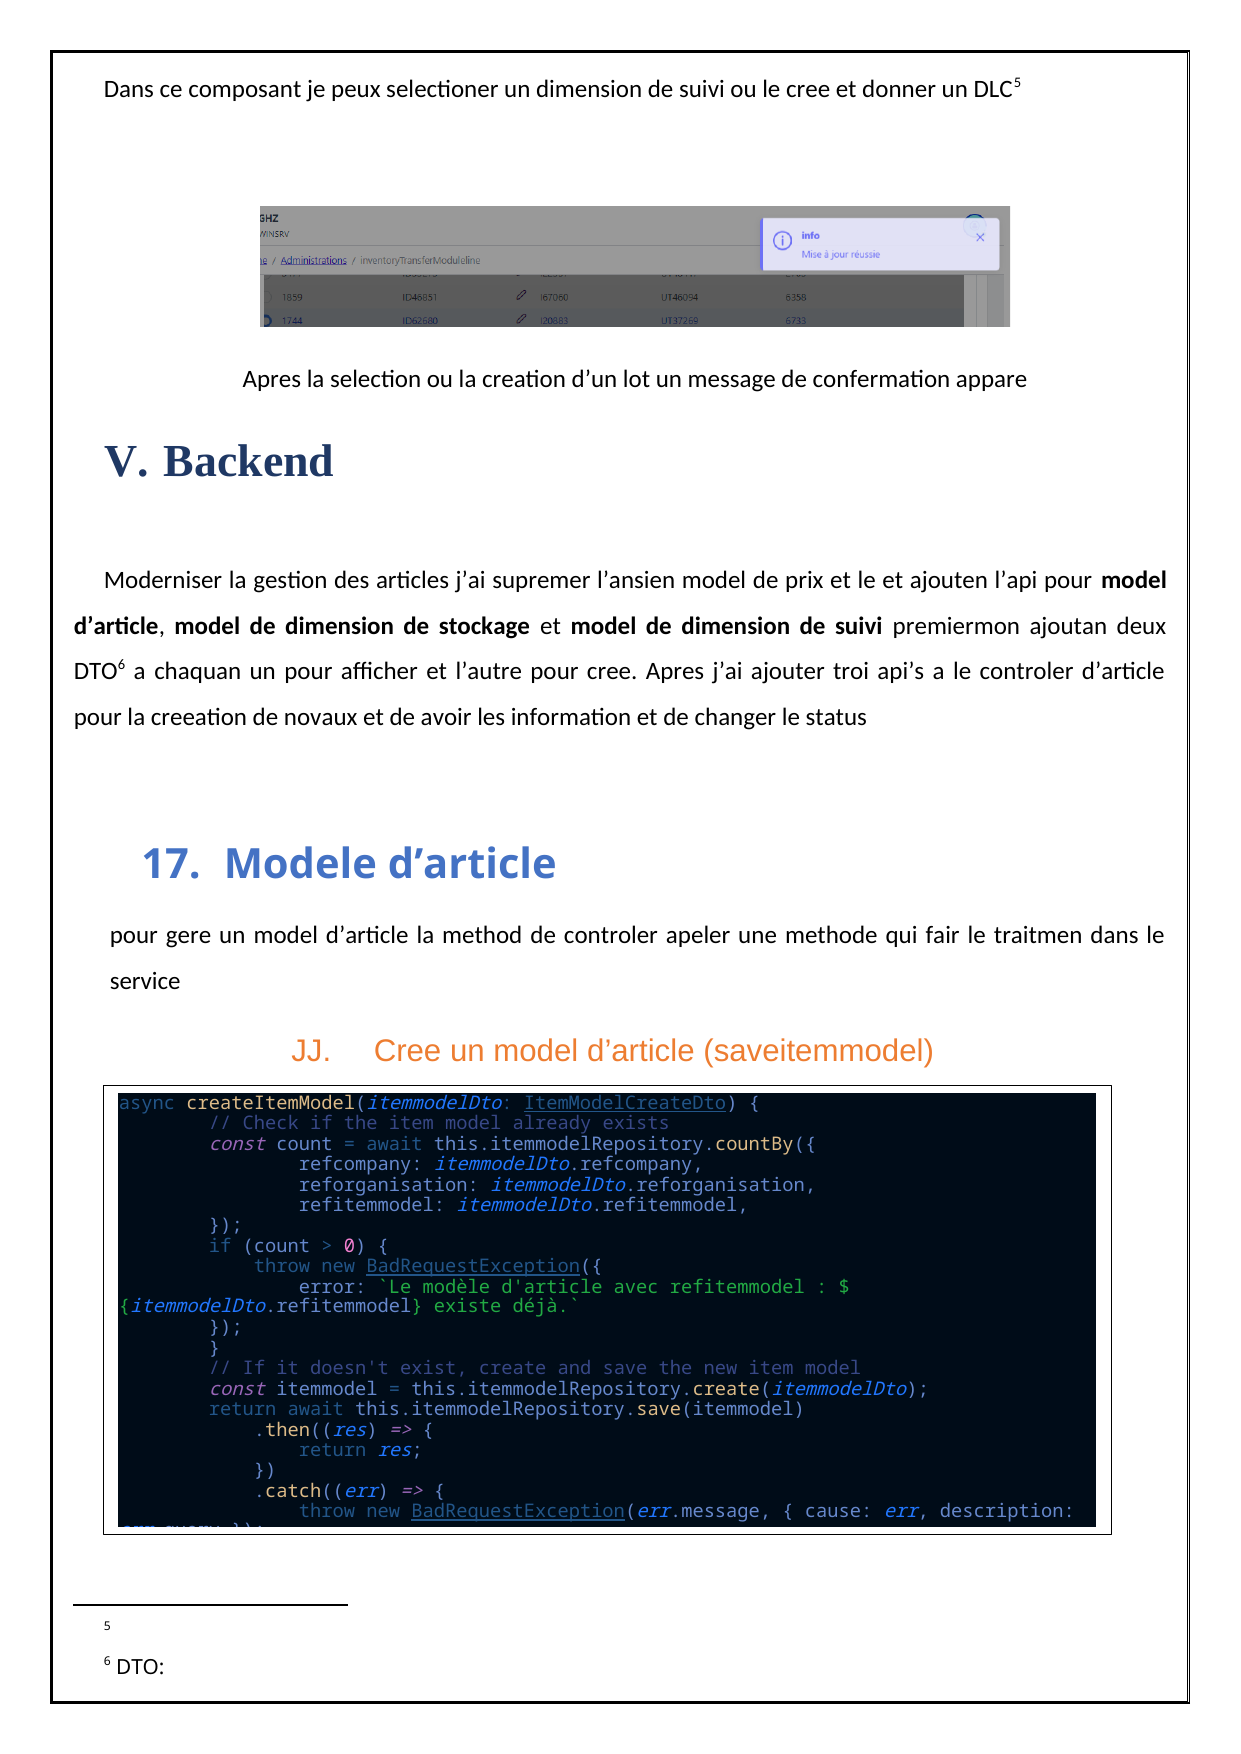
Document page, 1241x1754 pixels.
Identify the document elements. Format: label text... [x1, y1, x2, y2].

picture [260, 206, 1010, 327]
text Moderniser la gestion des articles j’ai supremer l’ansien model de prix et le et ajouten l’api pour model d’article, model de dimension de stockage et model de dimension de suivi premiermon ajoutan deux DTO a chaquan un pour afficher et l’autre pour cree. Apres j’ai ajouter troi api’s a le controler d’article pour la creeation de novaux et de avoir les information et de changer le status [73, 564, 1167, 732]
subtitle Modele d’article [141, 834, 1167, 891]
text Apres la selection ou la creation d’un lot un message de confermation appare [73, 363, 1167, 393]
subtitle Backend [148, 434, 1167, 486]
text Dans ce composant je peux selectioner un dimension de suivi ou le cree et donner un DLC [73, 73, 1167, 104]
subtitle Cree un model d’article (saveitemmodel) [261, 1032, 1167, 1068]
text pour gere un model d’article la method de controler apeler une methode qui fair le traitmen dans le service [109, 919, 1167, 996]
